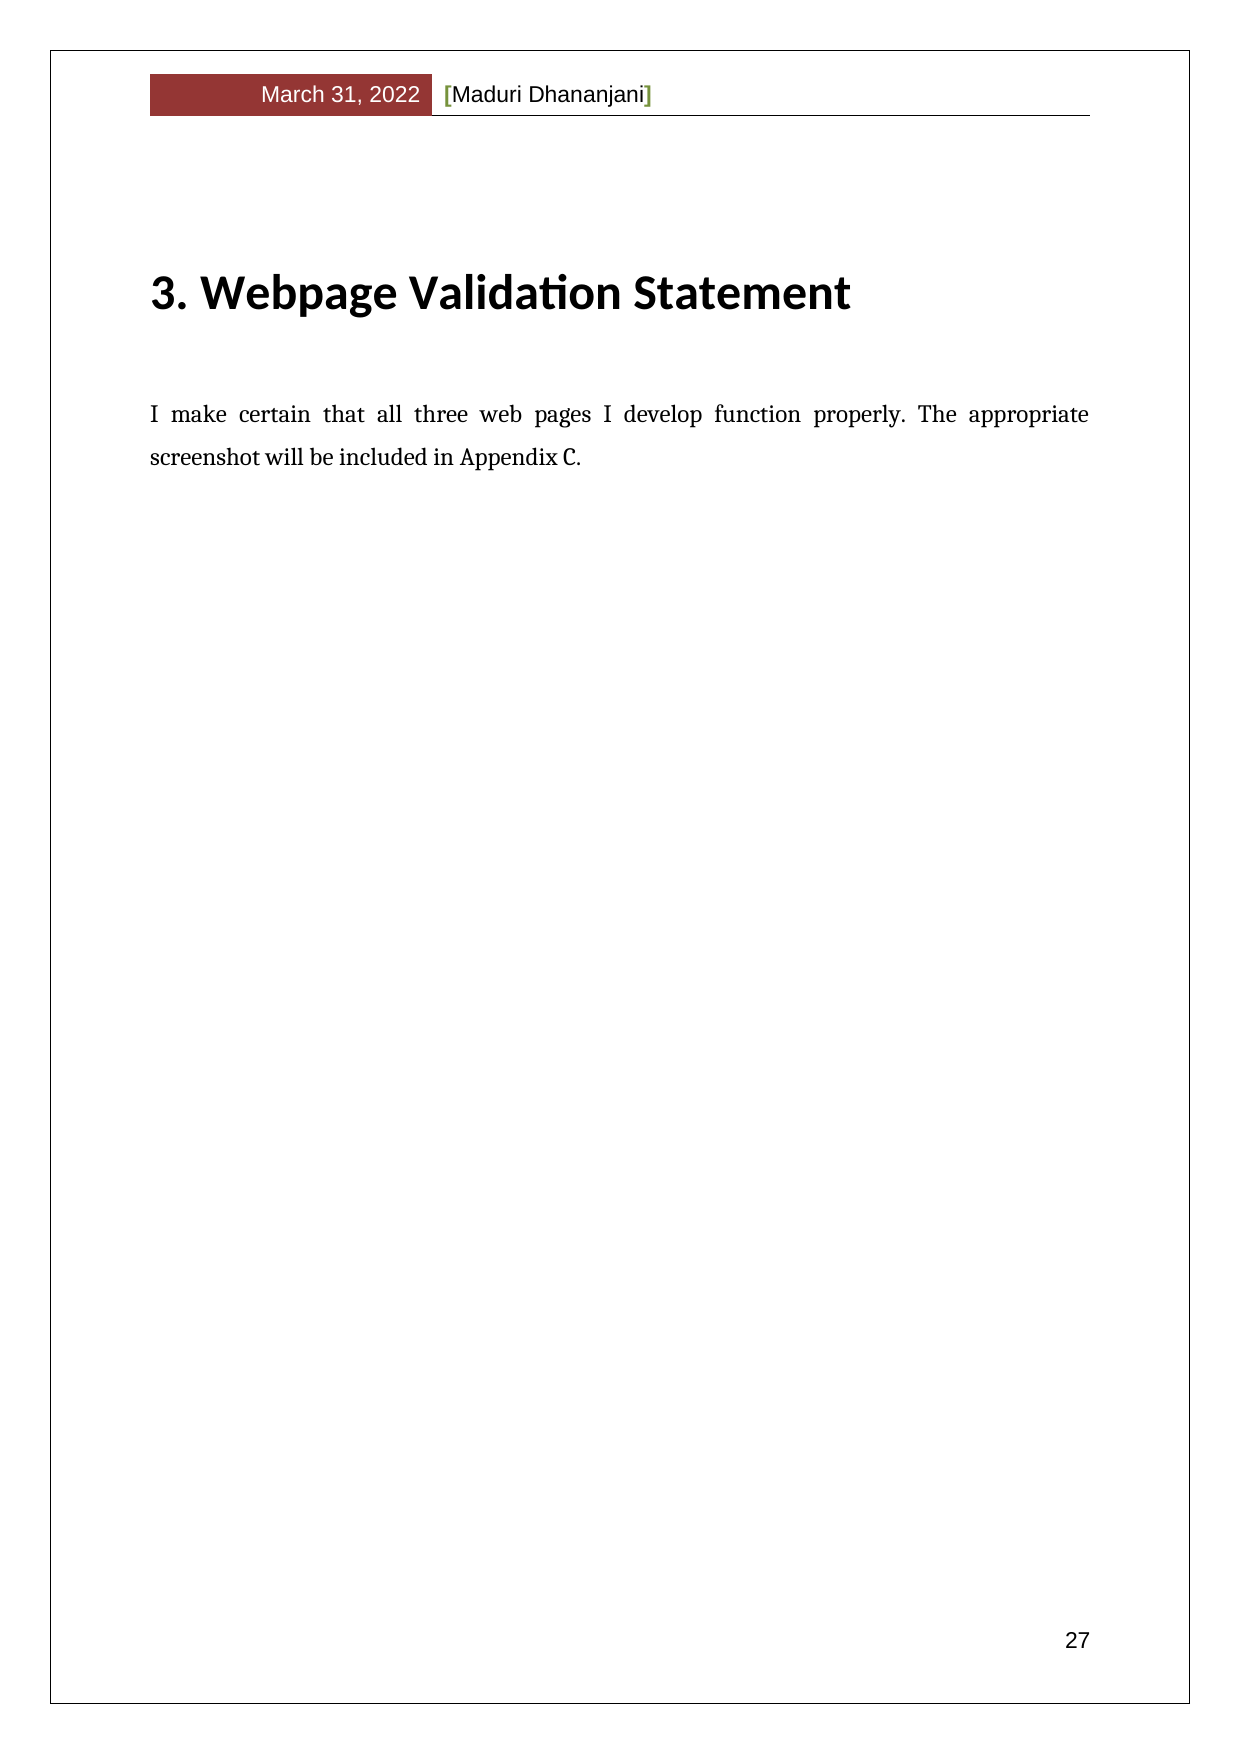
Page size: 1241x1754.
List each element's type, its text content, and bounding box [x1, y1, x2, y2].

text I make certain that all three web pages I develop function properly. The appropriate screenshot will be included in Appendix C. [150, 400, 1090, 472]
text 3. Webpage Validation Statement [150, 261, 1090, 322]
